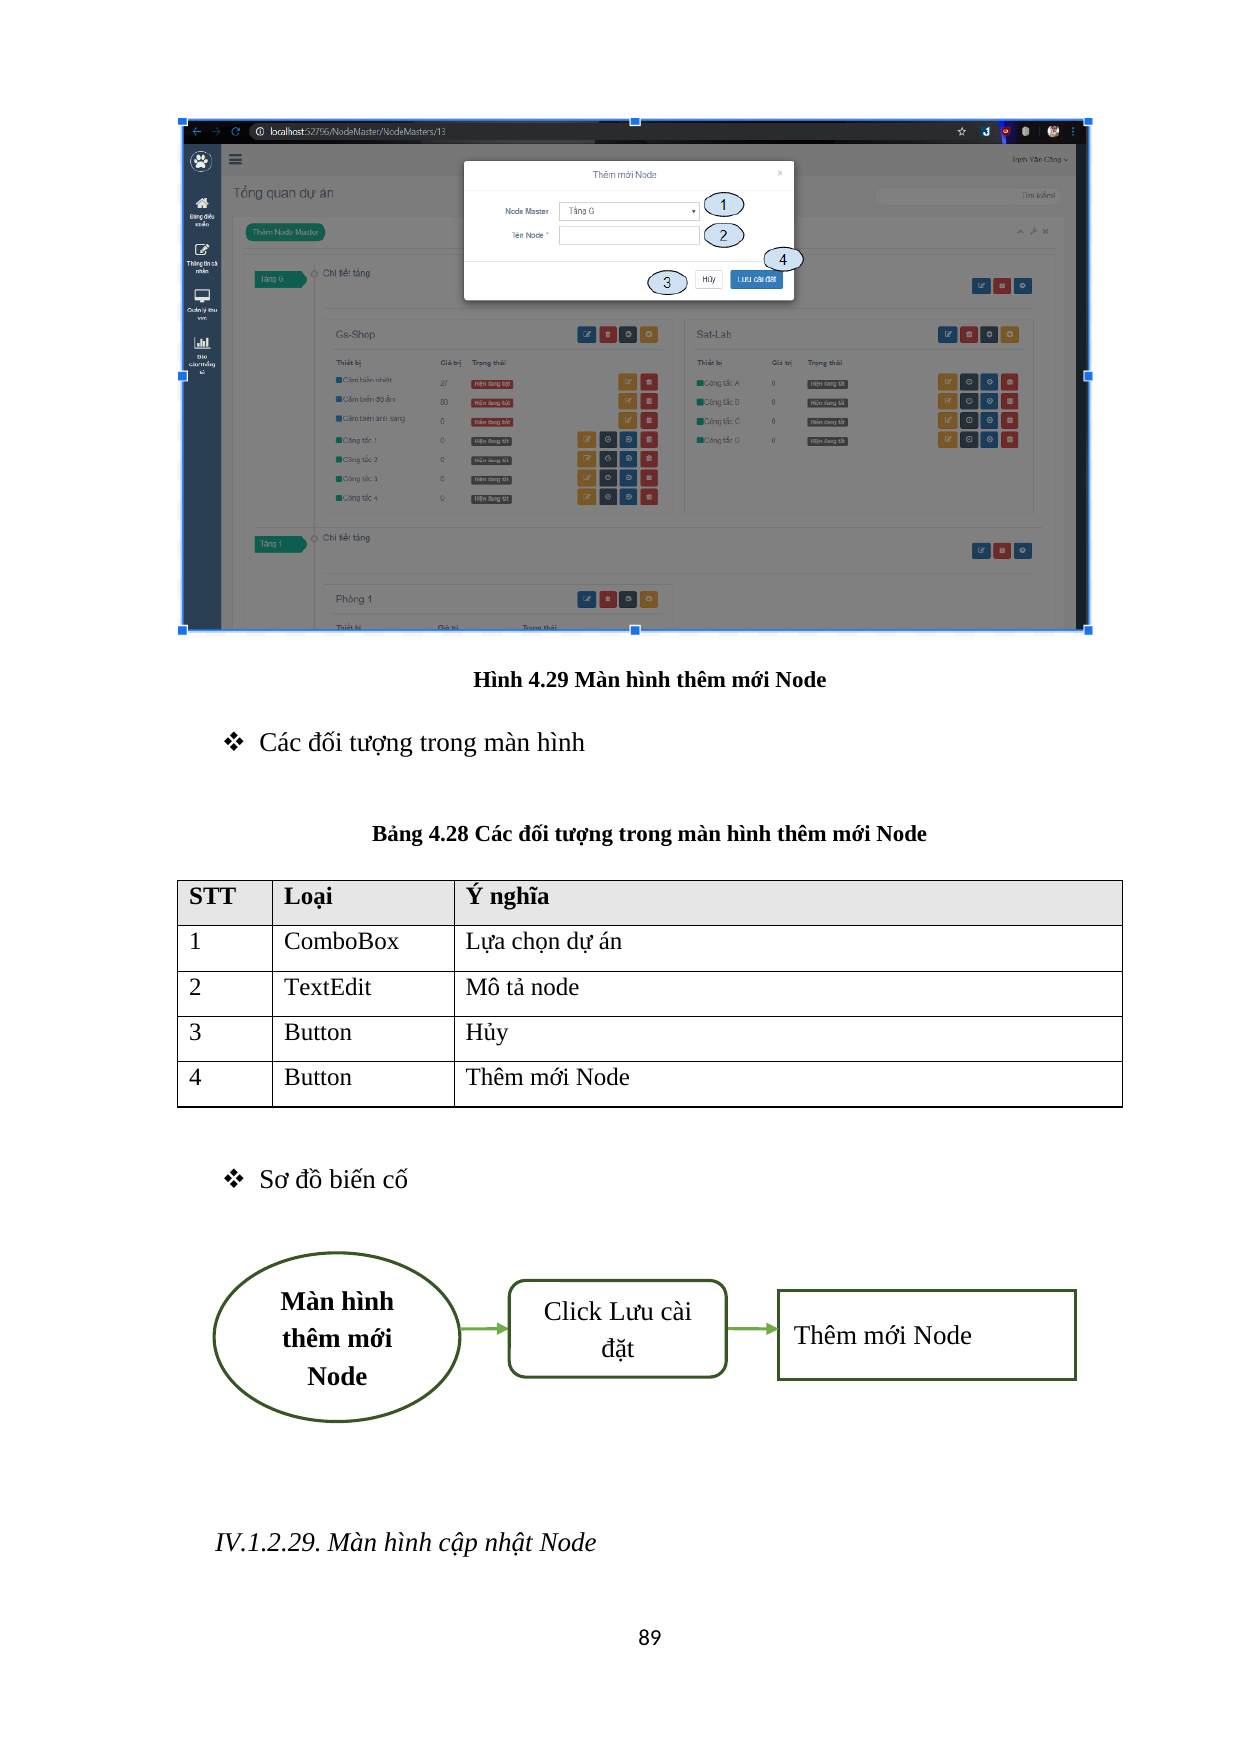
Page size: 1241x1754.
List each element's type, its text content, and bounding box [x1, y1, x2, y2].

text Màn hình cập nhật Node [215, 1527, 1122, 1558]
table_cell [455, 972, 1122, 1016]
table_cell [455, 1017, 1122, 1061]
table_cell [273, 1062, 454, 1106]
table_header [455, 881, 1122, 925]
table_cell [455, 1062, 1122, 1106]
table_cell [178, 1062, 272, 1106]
text Hình 4.29 Màn hình thêm mới Node [177, 666, 1122, 692]
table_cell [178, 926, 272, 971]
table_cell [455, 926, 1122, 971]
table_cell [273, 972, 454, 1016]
list Sơ đồ biến cố [222, 1164, 1122, 1195]
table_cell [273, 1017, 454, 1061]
list Các đối tượng trong màn hình [222, 726, 1122, 757]
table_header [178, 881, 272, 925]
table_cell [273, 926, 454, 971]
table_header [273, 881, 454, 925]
picture [177, 118, 1093, 636]
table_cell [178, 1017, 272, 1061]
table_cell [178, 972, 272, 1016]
text Bảng 4.28 Các đối tượng trong màn hình thêm mới Node [177, 819, 1122, 846]
